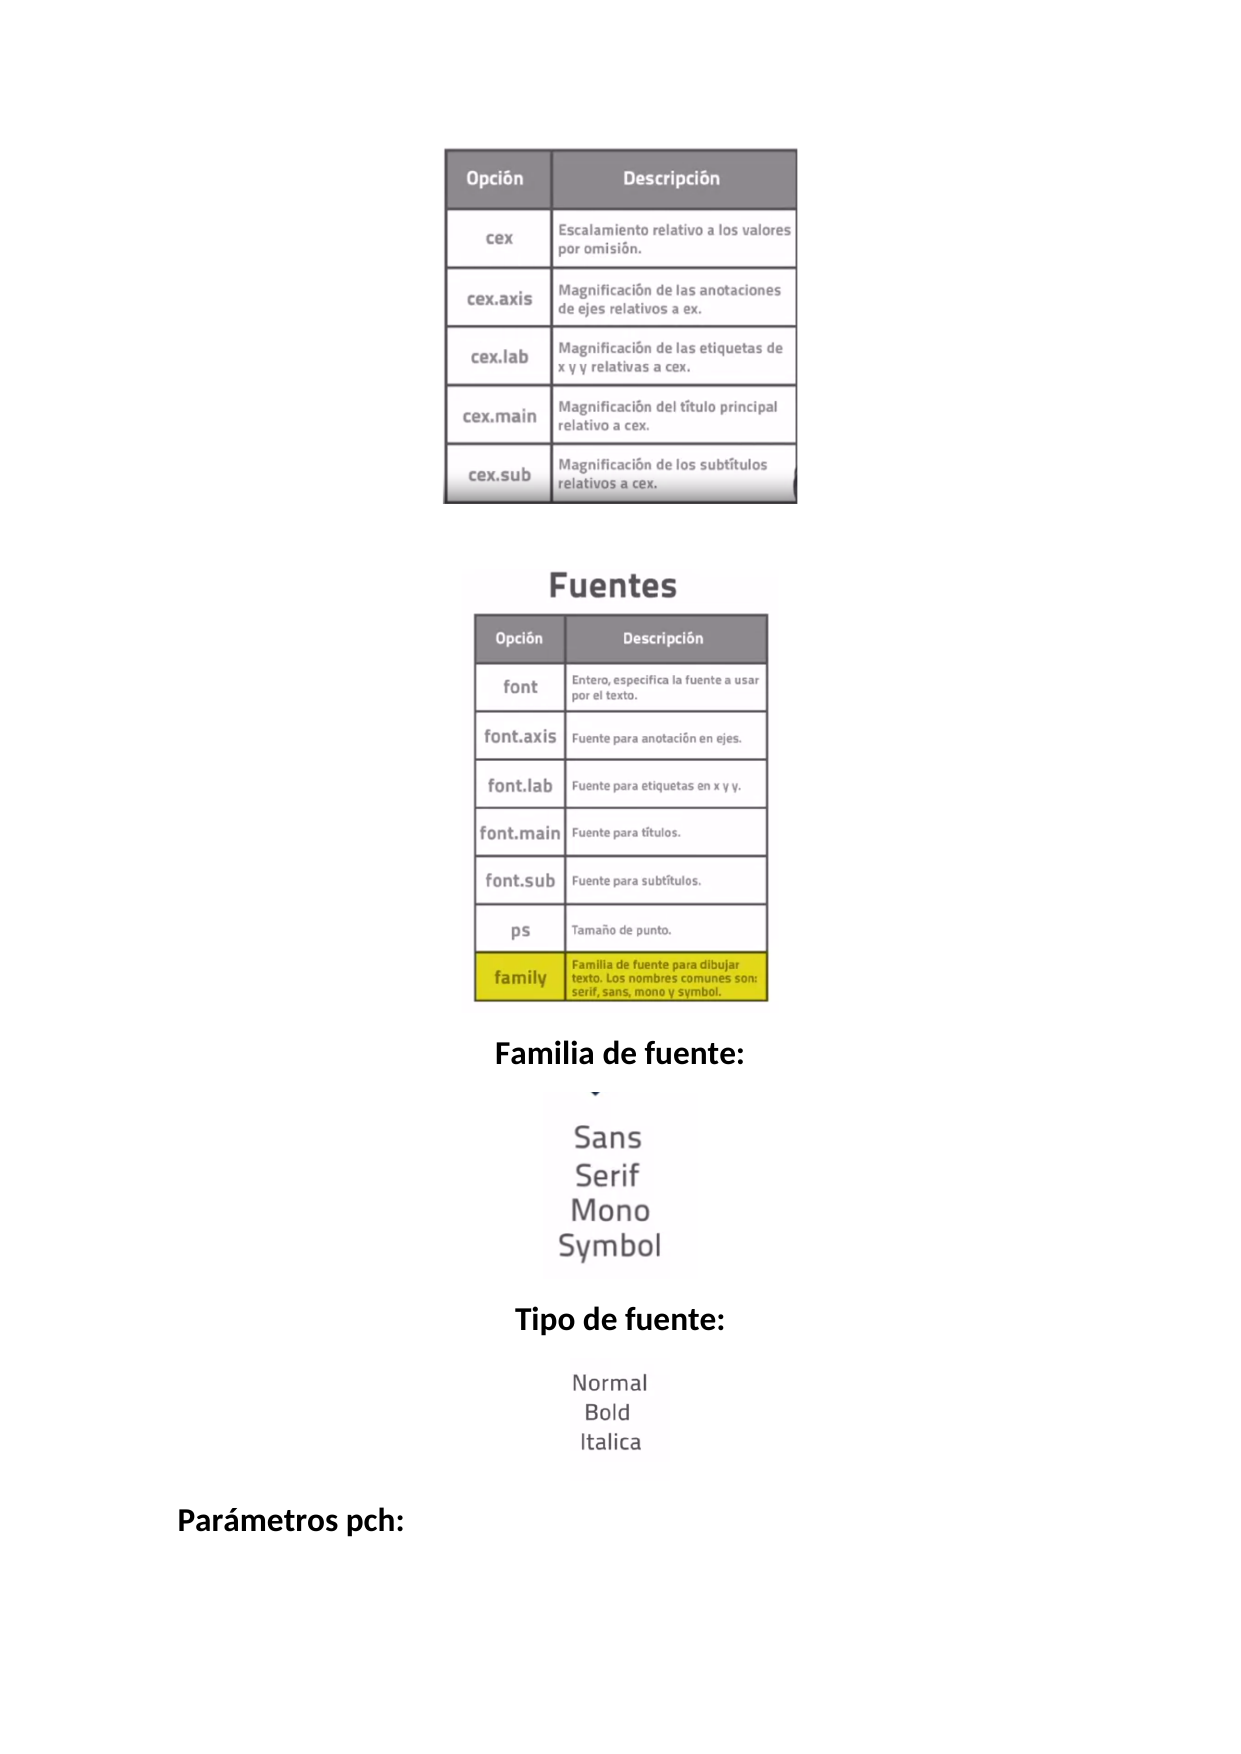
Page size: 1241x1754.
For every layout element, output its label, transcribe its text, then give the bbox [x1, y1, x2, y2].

text Familia de fuente: [177, 1032, 1063, 1072]
picture [442, 147, 798, 504]
text Tipo de fuente: [177, 1298, 1063, 1338]
picture [461, 569, 779, 1013]
text Parámetros pch: [177, 1499, 1063, 1540]
picture [542, 1092, 698, 1279]
picture [570, 1358, 671, 1481]
